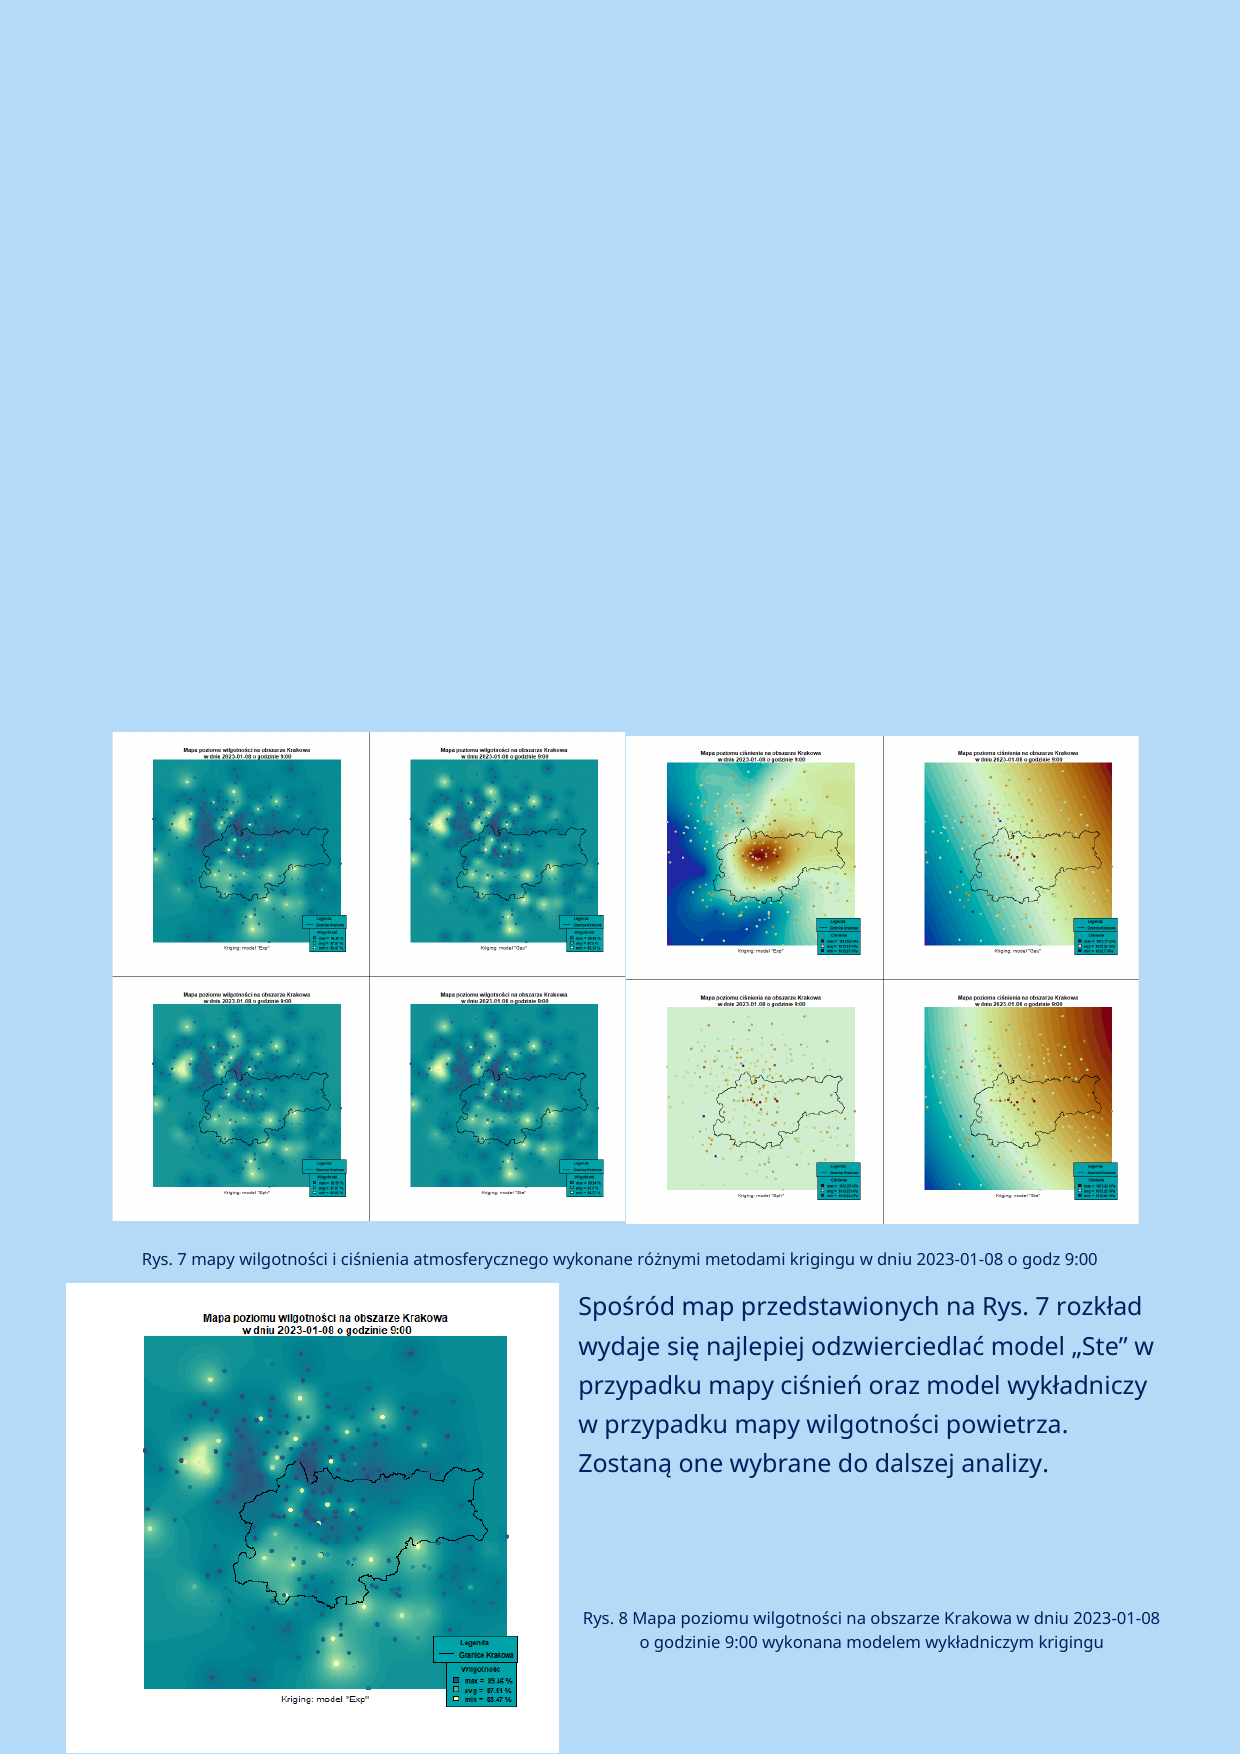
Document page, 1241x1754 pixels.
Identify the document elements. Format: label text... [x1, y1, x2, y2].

text Spośród map przedstawionych na Rys. 7 rozkład wydaje się najlepiej odzwierciedlać model „Ste” w przypadku mapy ciśnień oraz model wykładniczy w przypadku mapy wilgotności powietrza. Zostaną one wybrane do dalszej analizy. [559, 1289, 1165, 1480]
text Rys. 8 Mapa poziomu wilgotności na obszarze Krakowa w dniu 2023-01-08 o godzinie 9:00 wykonana modelem wykładniczym krigingu [559, 1547, 1165, 1654]
picture [626, 736, 1139, 1224]
picture [66, 1283, 559, 1753]
picture [112, 732, 625, 1221]
